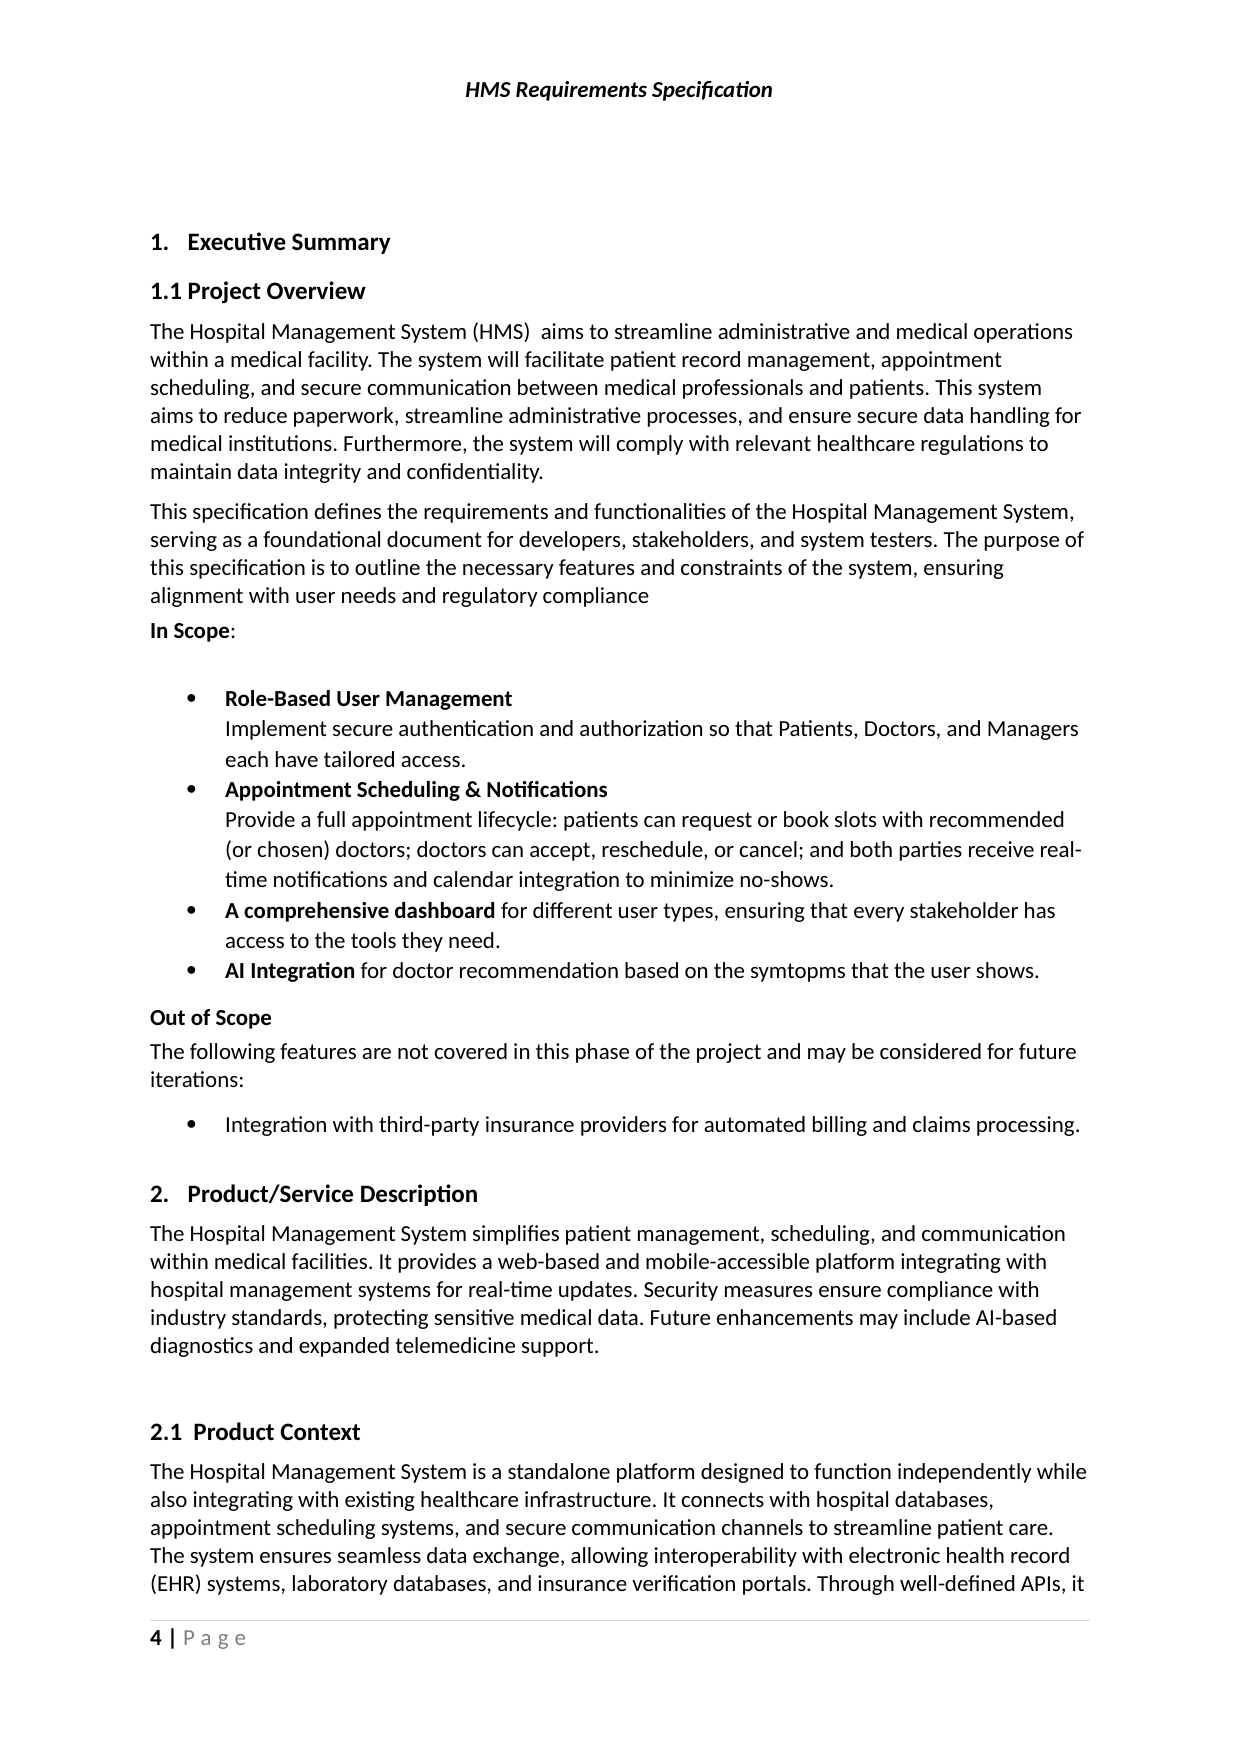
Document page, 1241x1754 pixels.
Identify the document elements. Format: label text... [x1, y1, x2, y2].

list Role-Based User Management Implement secure authentication and authorization so that Patients, Doctors, and Managers each have tailored access. [187, 684, 1090, 773]
subtitle Project Overview [150, 276, 1090, 306]
list AI Integration for doctor recommendation based on the symtopms that the user shows. [187, 956, 1090, 984]
text The following features are not covered in this phase of the project and may be considered for future iterations: [150, 1037, 1090, 1093]
text Out of Scope [150, 1003, 1090, 1031]
text This specification defines the requirements and functionalities of the Hospital Management System, serving as a foundational document for developers, stakeholders, and system testers. The purpose of this specification is to outline the necessary features and constraints of the system, ensuring alignment with user needs and regulatory compliance [150, 497, 1090, 609]
subtitle Product/Service Description [150, 1178, 1090, 1208]
text The Hospital Management System simplifies patient management, scheduling, and communication within medical facilities. It provides a web-based and mobile-accessible platform integrating with hospital management systems for real-time updates. Security measures ensure compliance with industry standards, protecting sensitive medical data. Future enhancements may include AI-based diagnostics and expanded telemedicine support. [150, 1219, 1090, 1359]
text The Hospital Management System (HMS) aims to streamline administrative and medical operations within a medical facility. The system will facilitate patient record management, appointment scheduling, and secure communication between medical professionals and patients. This system aims to reduce paperwork, streamline administrative processes, and ensure secure data handling for medical institutions. Furthermore, the system will comply with relevant healthcare regulations to maintain data integrity and confidentiality. [150, 317, 1090, 485]
subtitle 2.1 Product Context [150, 1416, 1090, 1447]
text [150, 1457, 1090, 1598]
subtitle Executive Summary [150, 226, 1090, 256]
list Integration with third-party insurance providers for automated billing and claims processing. [187, 1110, 1090, 1138]
list A comprehensive dashboard for different user types, ensuring that every stakeholder has access to the tools they need. [187, 896, 1090, 954]
text In Scope: [150, 616, 1090, 644]
list Appointment Scheduling & Notifications Provide a full appointment lifecycle: patients can request or book slots with recommended (or chosen) doctors; doctors can accept, reschedule, or cancel; and both parties receive real-time notifications and calendar integration to minimize no-shows. [187, 775, 1090, 893]
